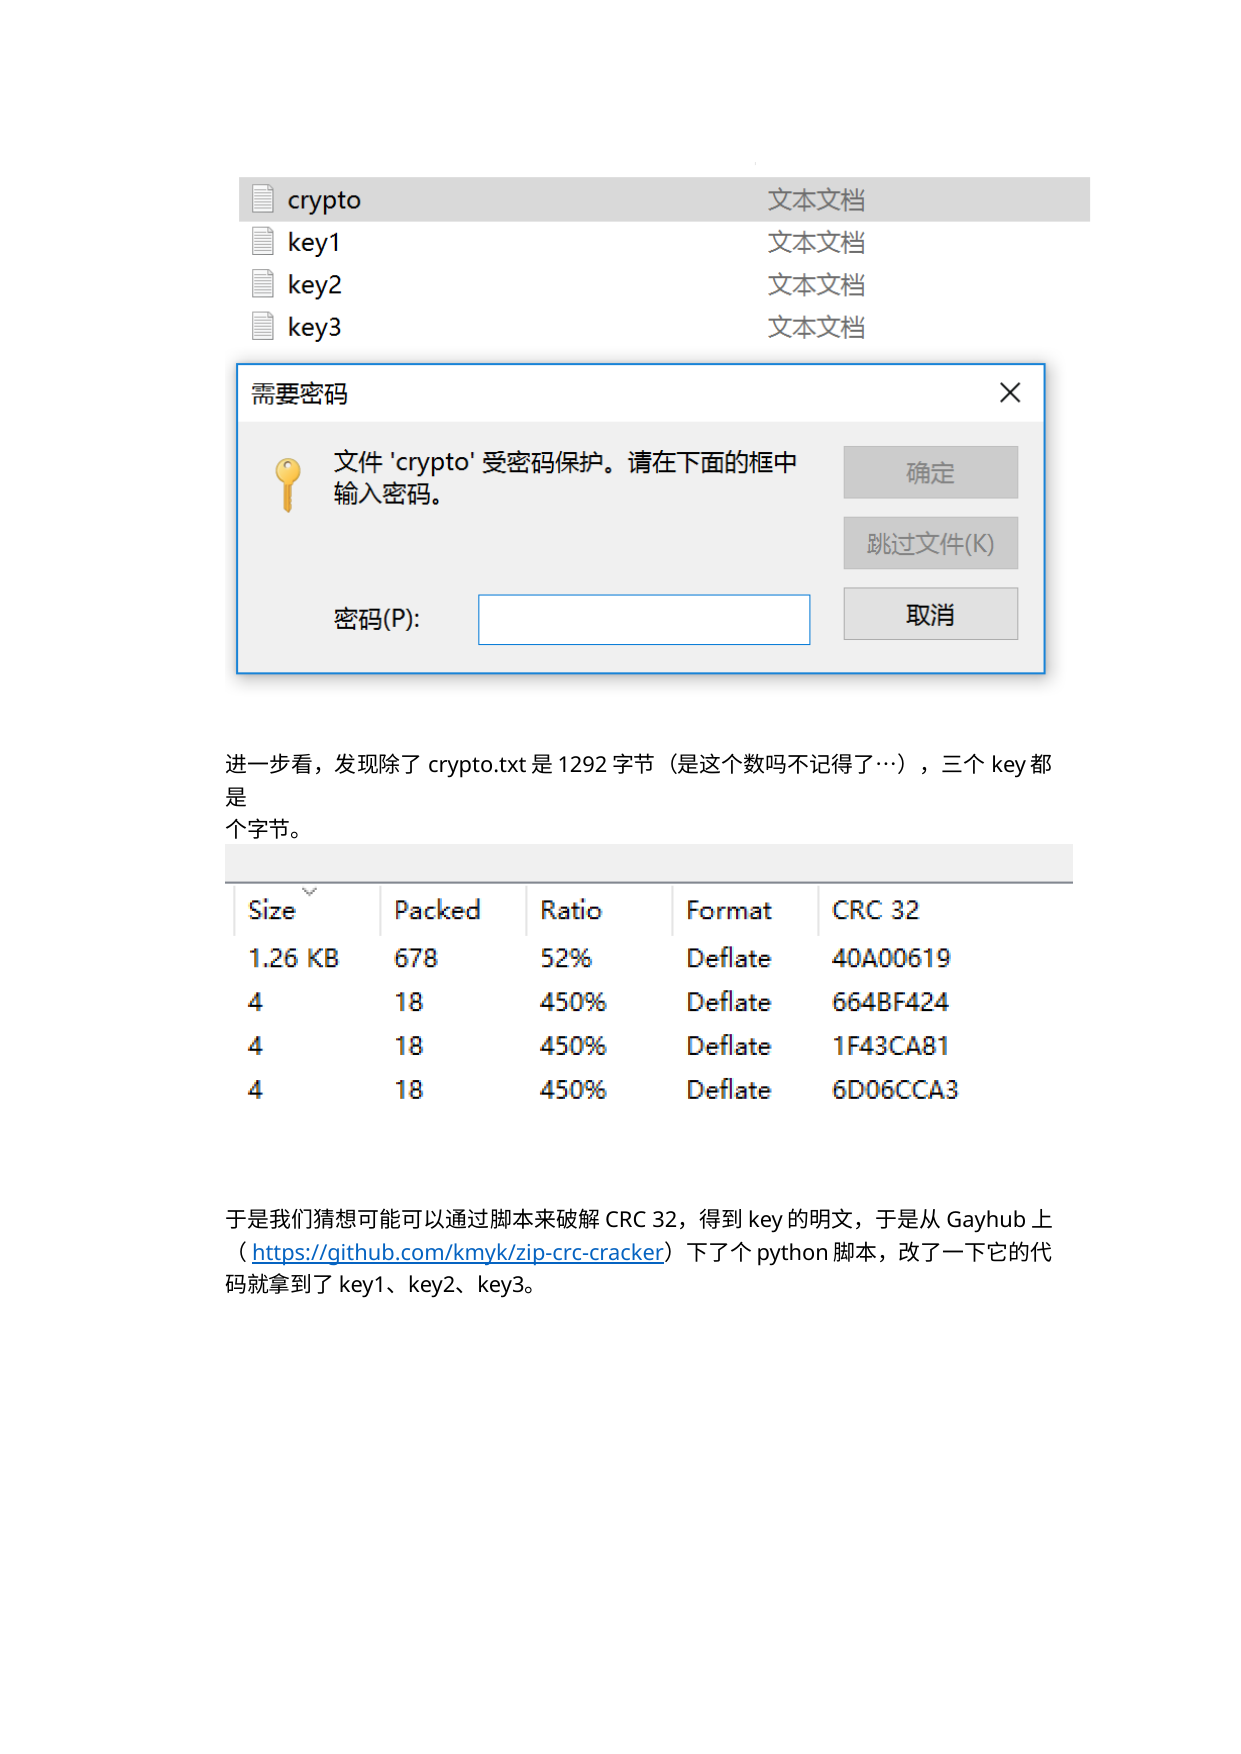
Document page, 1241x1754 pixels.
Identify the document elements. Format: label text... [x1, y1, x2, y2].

list 个字节。 [225, 812, 1053, 844]
list 于是我们猜想可能可以通过脚本来破解CRC 32，得到key的明文，于是从Gayhub上（ https://github.com/kmyk/zip-crc-cracker）下了个python脚本，改了一下它的代码就拿到了key1、key2、key3。 [225, 1202, 1053, 1299]
picture [225, 162, 1091, 735]
list 进一步看，发现除了crypto.txt是1292字节（是这个数吗不记得了…），三个key都是 [225, 747, 1053, 812]
picture [225, 844, 1073, 1172]
